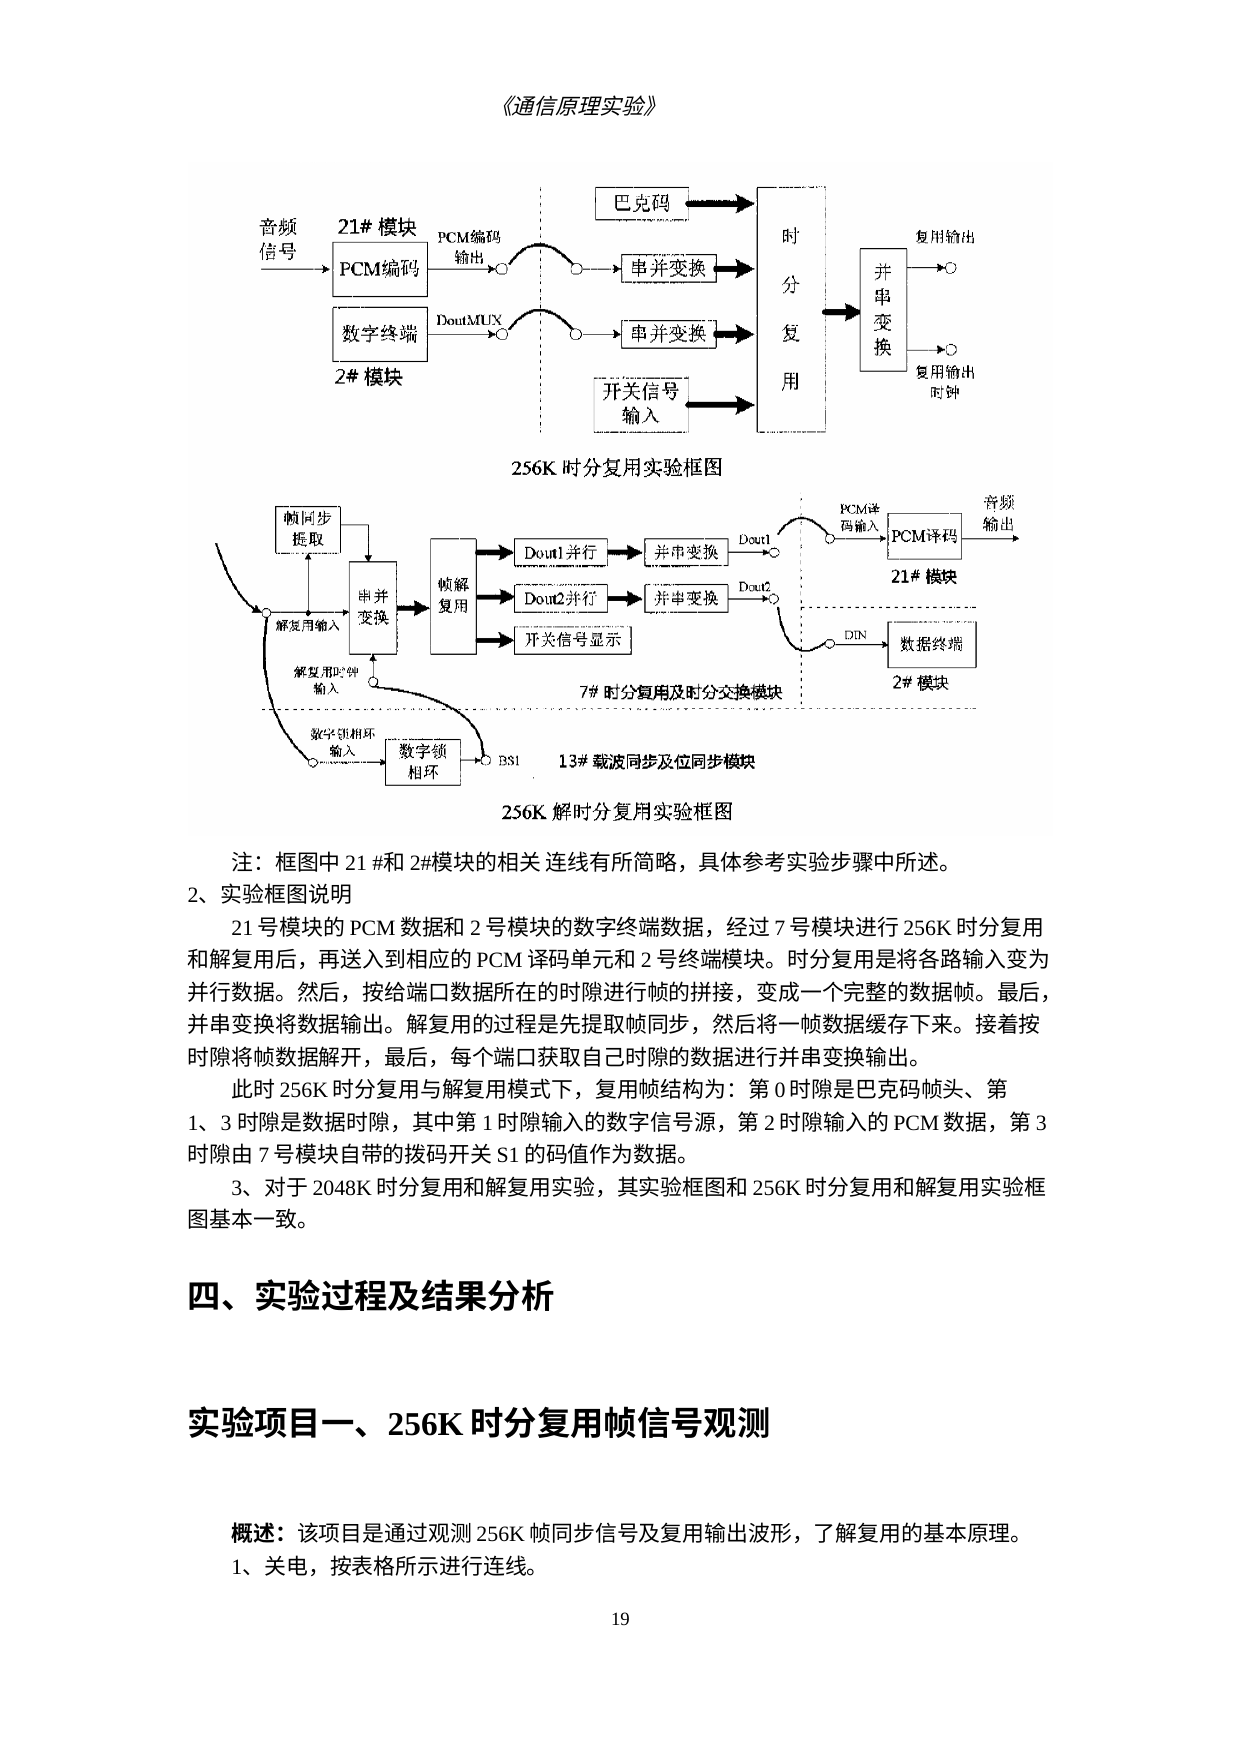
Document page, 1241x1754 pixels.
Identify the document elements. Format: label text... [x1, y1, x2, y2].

subtitle 四、实验过程及结果分析 [187, 1262, 1053, 1327]
text 2、实验框图说明 [187, 877, 1053, 909]
picture [187, 162, 1053, 836]
text 此时256K时分复用与解复用模式下，复用帧结构为：第0时隙是巴克码帧头、第1、3 时隙是数据时隙，其中第1时隙输入的数字信号源，第2时隙输入的PCM数据，第3时隙由 7号模块自带的拨码开关S1的码值作为数据。 [187, 1072, 1053, 1169]
text 3、对于2048K时分复用和解复用实验，其实验框图和256K时分复用和解复用实验框图基本一致。 [187, 1169, 1053, 1234]
subtitle 实验项目一、256K时分复用帧信号观测 [187, 1389, 1053, 1454]
text 1、关电，按表格所示进行连线。 [187, 1548, 1053, 1581]
text 注：框图中21 #和2#模块的相关 连线有所简略，具体参考实验步骤中所述。 [187, 844, 1053, 877]
text 21号模块的PCM数据和2号模块的数字终端数据，经过7号模块进行256K时分复用和解复用后，再送入到相应的PCM译码单元和2号终端模块。时分复用是将各路输入变为并行数据。然后，按给端口数据所在的时隙进行帧的拼接，变成一个完整的数据帧。最后，并串变换将数据输出。解复用的过程是先提取帧同步，然后将一帧数据缓存下来。接着按时隙将帧数据解开，最后，每个端口获取自己时隙的数据进行并串变换输出。 [187, 909, 1053, 1072]
text 概述：该项目是通过观测256K帧同步信号及复用输出波形，了解复用的基本原理。 [187, 1516, 1053, 1548]
